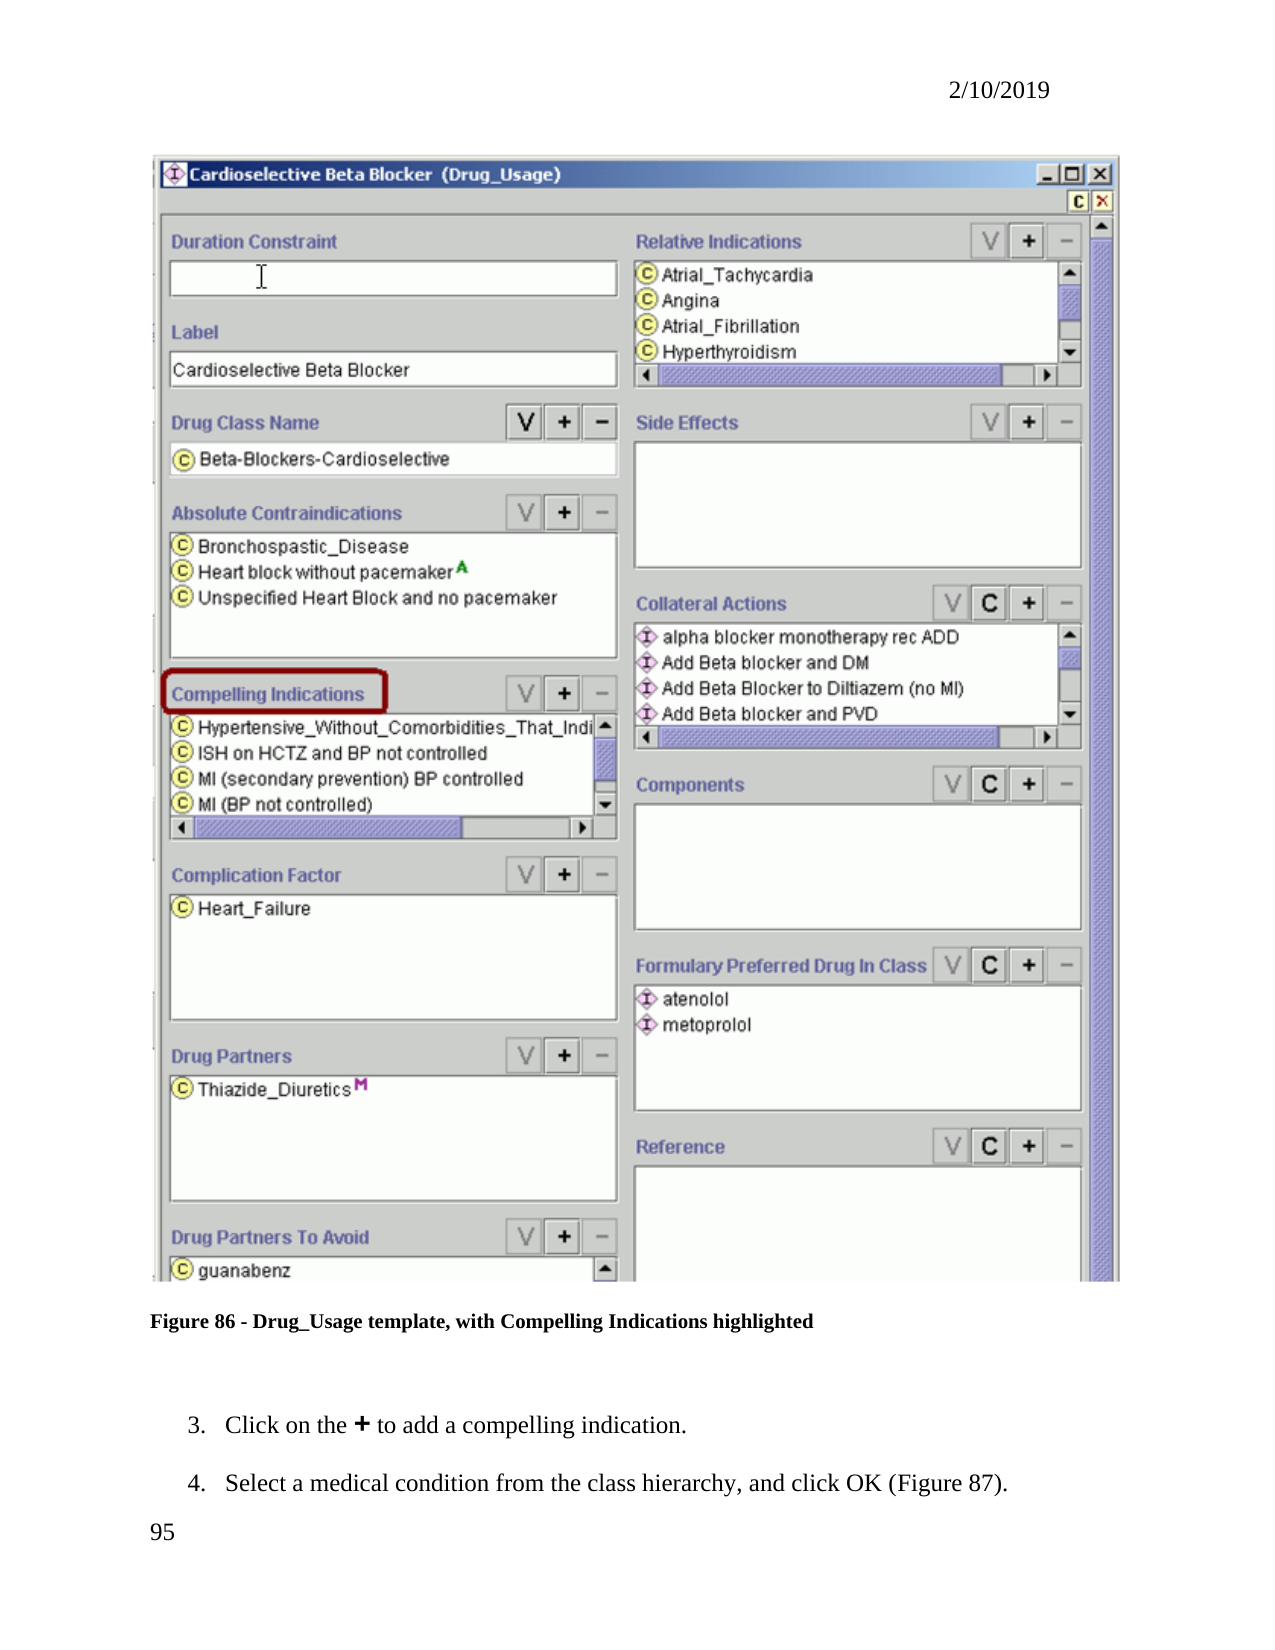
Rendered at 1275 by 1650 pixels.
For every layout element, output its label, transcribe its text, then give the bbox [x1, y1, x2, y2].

picture [150, 150, 1125, 1285]
list Click on the + to add a compelling indication. [187, 1406, 1125, 1440]
